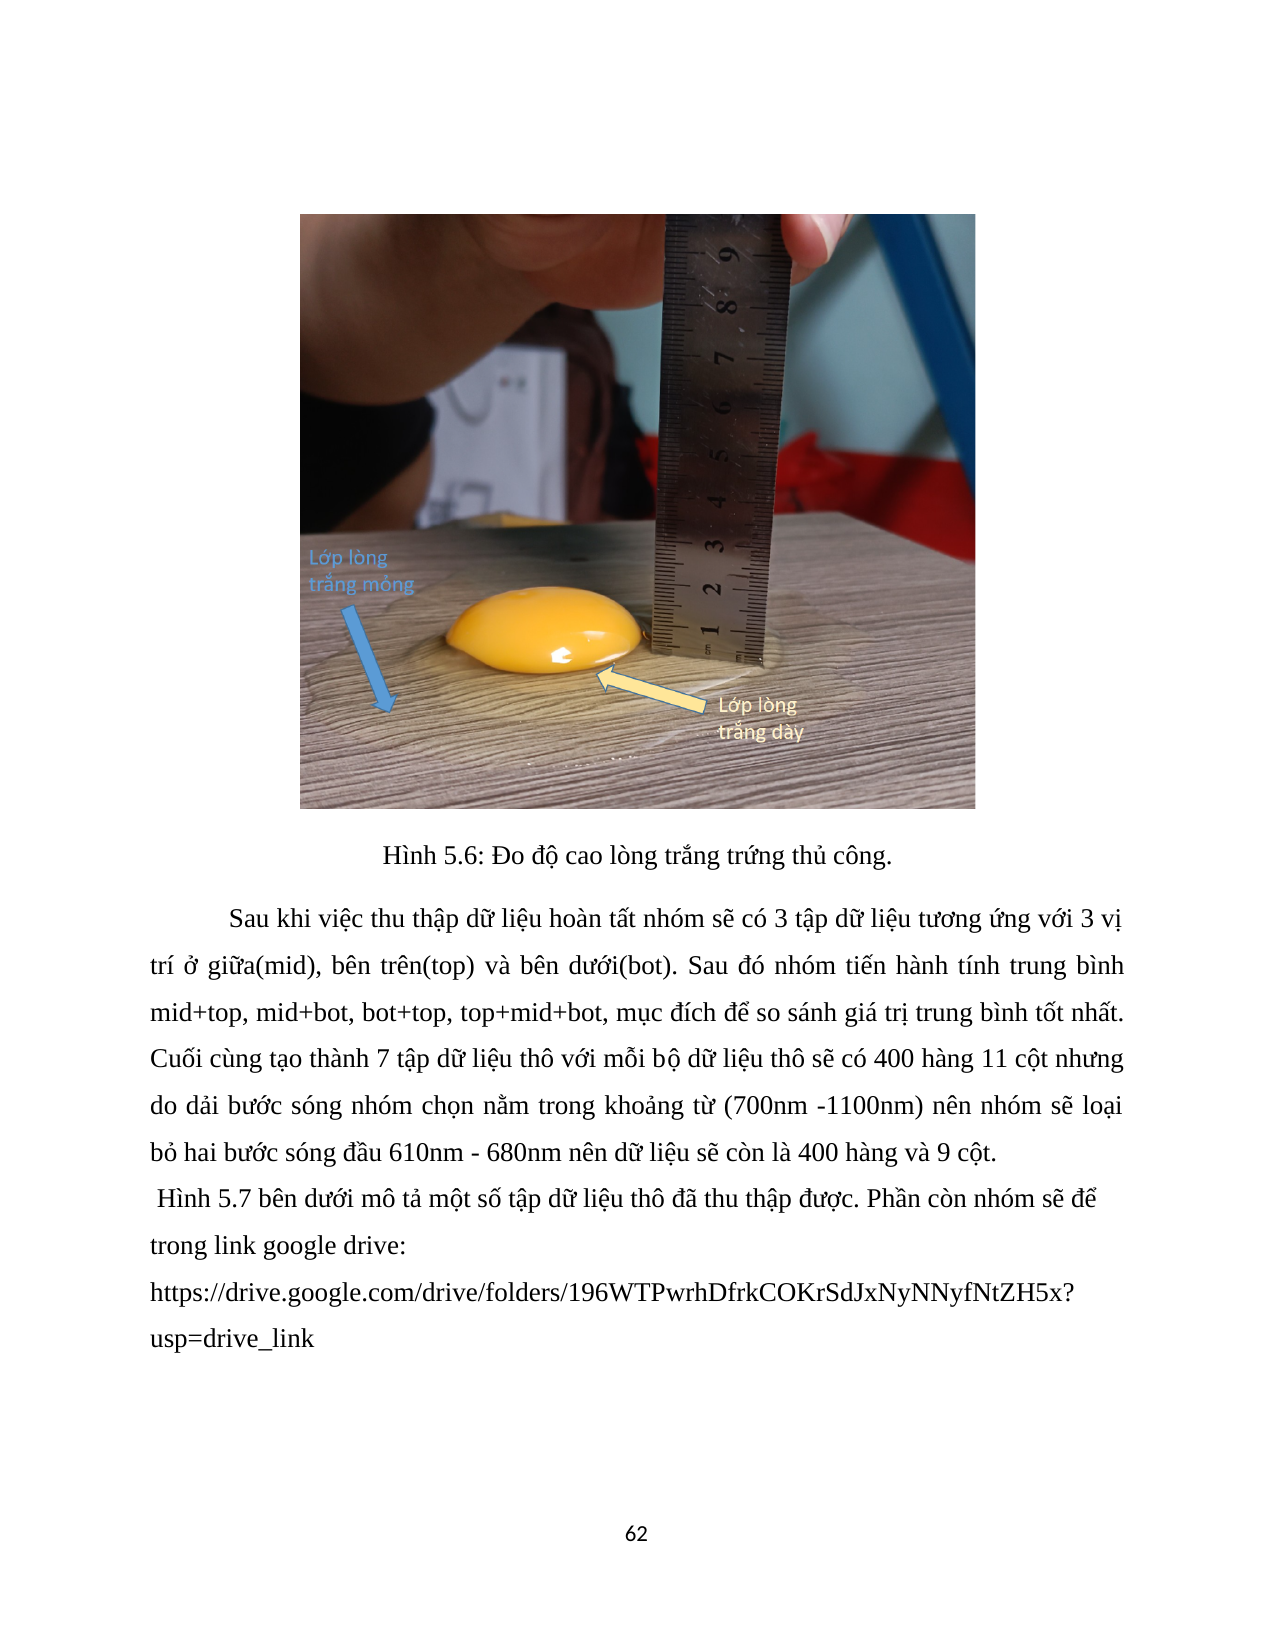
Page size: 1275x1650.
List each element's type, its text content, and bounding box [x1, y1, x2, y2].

text Sau khi việc thu thập dữ liệu hoàn tất nhóm sẽ có 3 tập dữ liệu tương ứng với 3 vị trí ở giữa(mid), bên trên(top) và bên dưới(bot). Sau đó nhóm tiến hành tính trung bình mid+top, mid+bot, bot+top, top+mid+bot, mục đích để so sánh giá trị trung bình tốt nhất. Cuối cùng tạo thành 7 tập dữ liệu thô với mỗi bộ dữ liệu thô sẽ có 400 hàng 11 cột nhưng do dải bước sóng nhóm chọn nằm trong khoảng từ (700nm -1100nm) nên nhóm sẽ loại bỏ hai bước sóng đầu 610nm - 680nm nên dữ liệu sẽ còn là 400 hàng và 9 cột. [150, 903, 1125, 1167]
picture [299, 213, 976, 809]
text Hình 5.6: Đo độ cao lòng trắng trứng thủ công. [150, 839, 1125, 870]
text Hình 5.7 bên dưới mô tả một số tập dữ liệu thô đã thu thập được. Phần còn nhóm sẽ để trong link google drive: https://drive.google.com/drive/folders/196WTPwrhDfrkCOKrSdJxNyNNyfNtZH5x?usp=drive_link [150, 1183, 1125, 1354]
